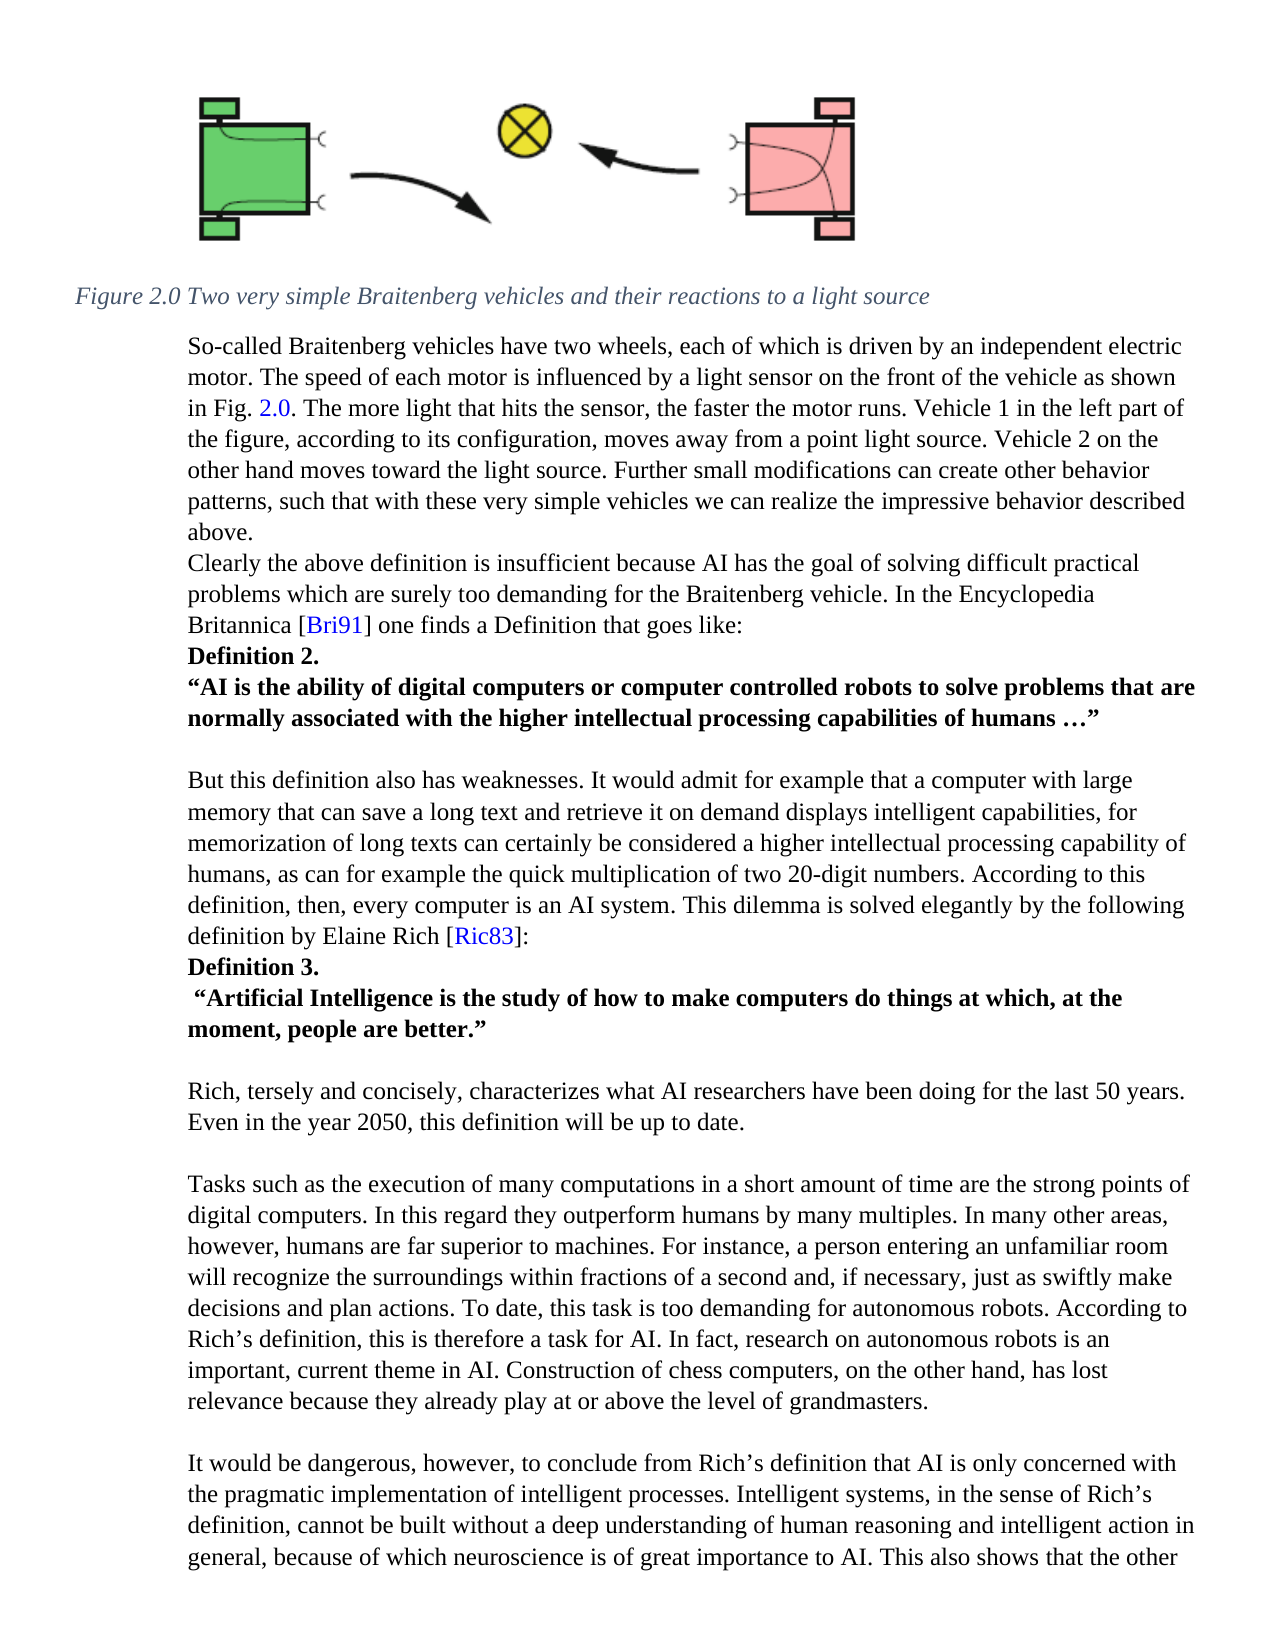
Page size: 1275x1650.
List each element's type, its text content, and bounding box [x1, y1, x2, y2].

list But this definition also has weaknesses. It would admit for example that a computer with large memory that can save a long text and retrieve it on demand displays intelligent capabilities, for memorization of long texts can certainly be considered a higher intellectual processing capability of humans, as can for example the quick multiplication of two 20-digit numbers. According to this definition, then, every computer is an AI system. This dilemma is solved elegantly by the following definition by Elaine Rich [Ric83]: [187, 766, 1200, 949]
list “Artificial Intelligence is the study of how to make computers do things at which, at the moment, people are better.” [187, 983, 1200, 1043]
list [187, 1448, 1200, 1570]
list Clearly the above definition is insufficient because AI has the goal of solving difficult practical problems which are surely too demanding for the Braitenberg vehicle. In the Encyclopedia Britannica [Bri91] one finds a Definition that goes like: [187, 548, 1200, 639]
list Definition 3. [187, 952, 1200, 981]
list So-called Braitenberg vehicles have two wheels, each of which is driven by an independent electric motor. The speed of each motor is influenced by a light sensor on the front of the vehicle as shown in Fig. 2.0. The more light that hits the sensor, the faster the motor runs. Vehicle 1 in the left part of the figure, according to its configuration, moves away from a point light source. Vehicle 2 on the other hand moves toward the light source. Further small modifications can create other behavior patterns, such that with these very simple vehicles we can realize the impressive behavior described above. [187, 331, 1200, 546]
list Tasks such as the execution of many computations in a short amount of time are the strong points of digital computers. In this regard they outperform humans by many multiples. In many other areas, however, humans are far superior to machines. For instance, a person entering an unfamiliar room will recognize the surroundings within fractions of a second and, if necessary, just as swiftly make decisions and plan actions. To date, this task is too demanding for autonomous robots. According to Rich’s definition, this is therefore a task for AI. In fact, research on autonomous robots is an important, current theme in AI. Construction of chess computers, on the other hand, has lost relevance because they already play at or above the level of grandmasters. [187, 1169, 1200, 1415]
list “AI is the ability of digital computers or computer controlled robots to solve problems that are normally associated with the higher intellectual processing capabilities of humans …” [187, 672, 1200, 732]
list Definition 2. [187, 641, 1200, 670]
list Rich, tersely and concisely, characterizes what AI researchers have been doing for the last 50 years. Even in the year 2050, this definition will be up to date. [187, 1076, 1200, 1136]
text Figure 2.0 Two very simple Braitenberg vehicles and their reactions to a light source [75, 281, 1200, 310]
picture [187, 75, 877, 263]
